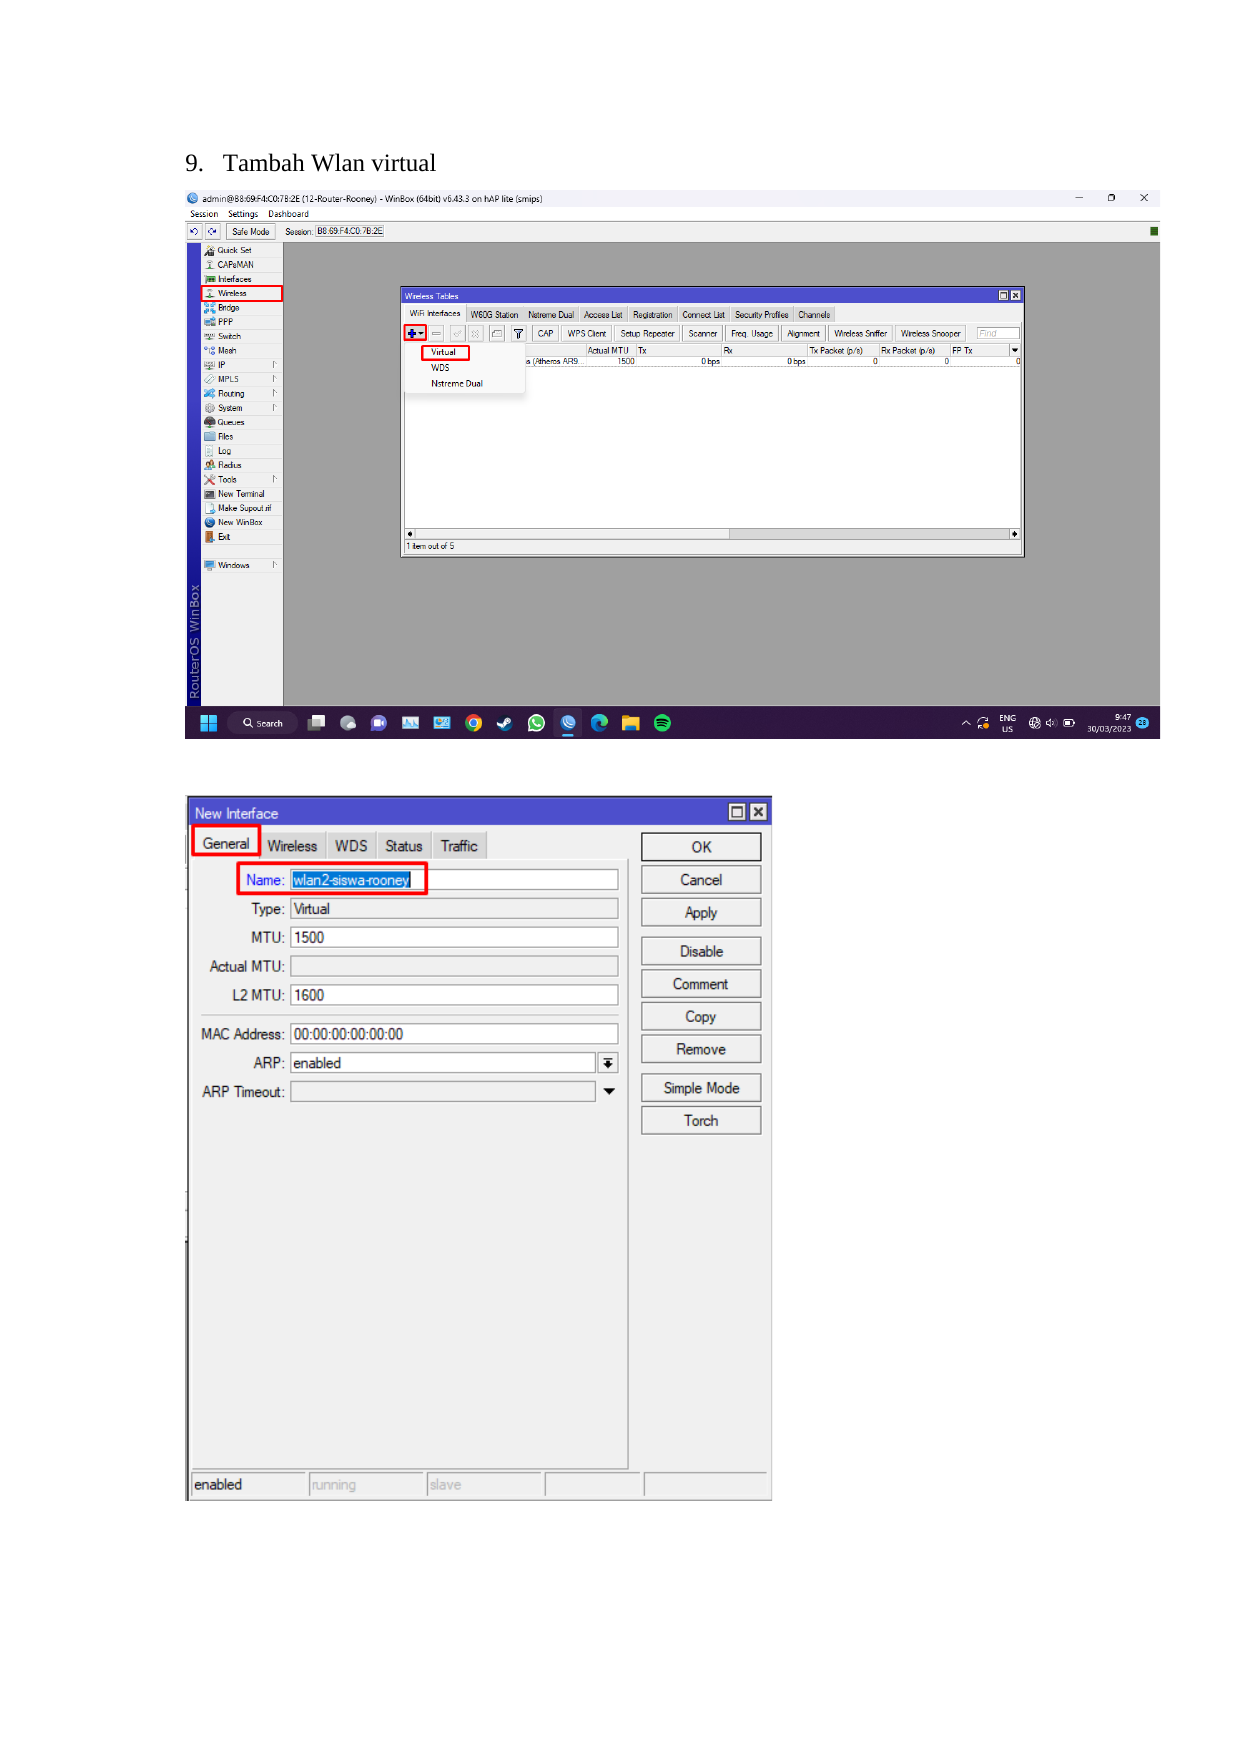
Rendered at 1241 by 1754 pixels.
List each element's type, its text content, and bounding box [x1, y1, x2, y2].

picture [185, 795, 773, 1501]
list Tambah Wlan virtual [185, 148, 1092, 176]
picture [185, 190, 1161, 739]
